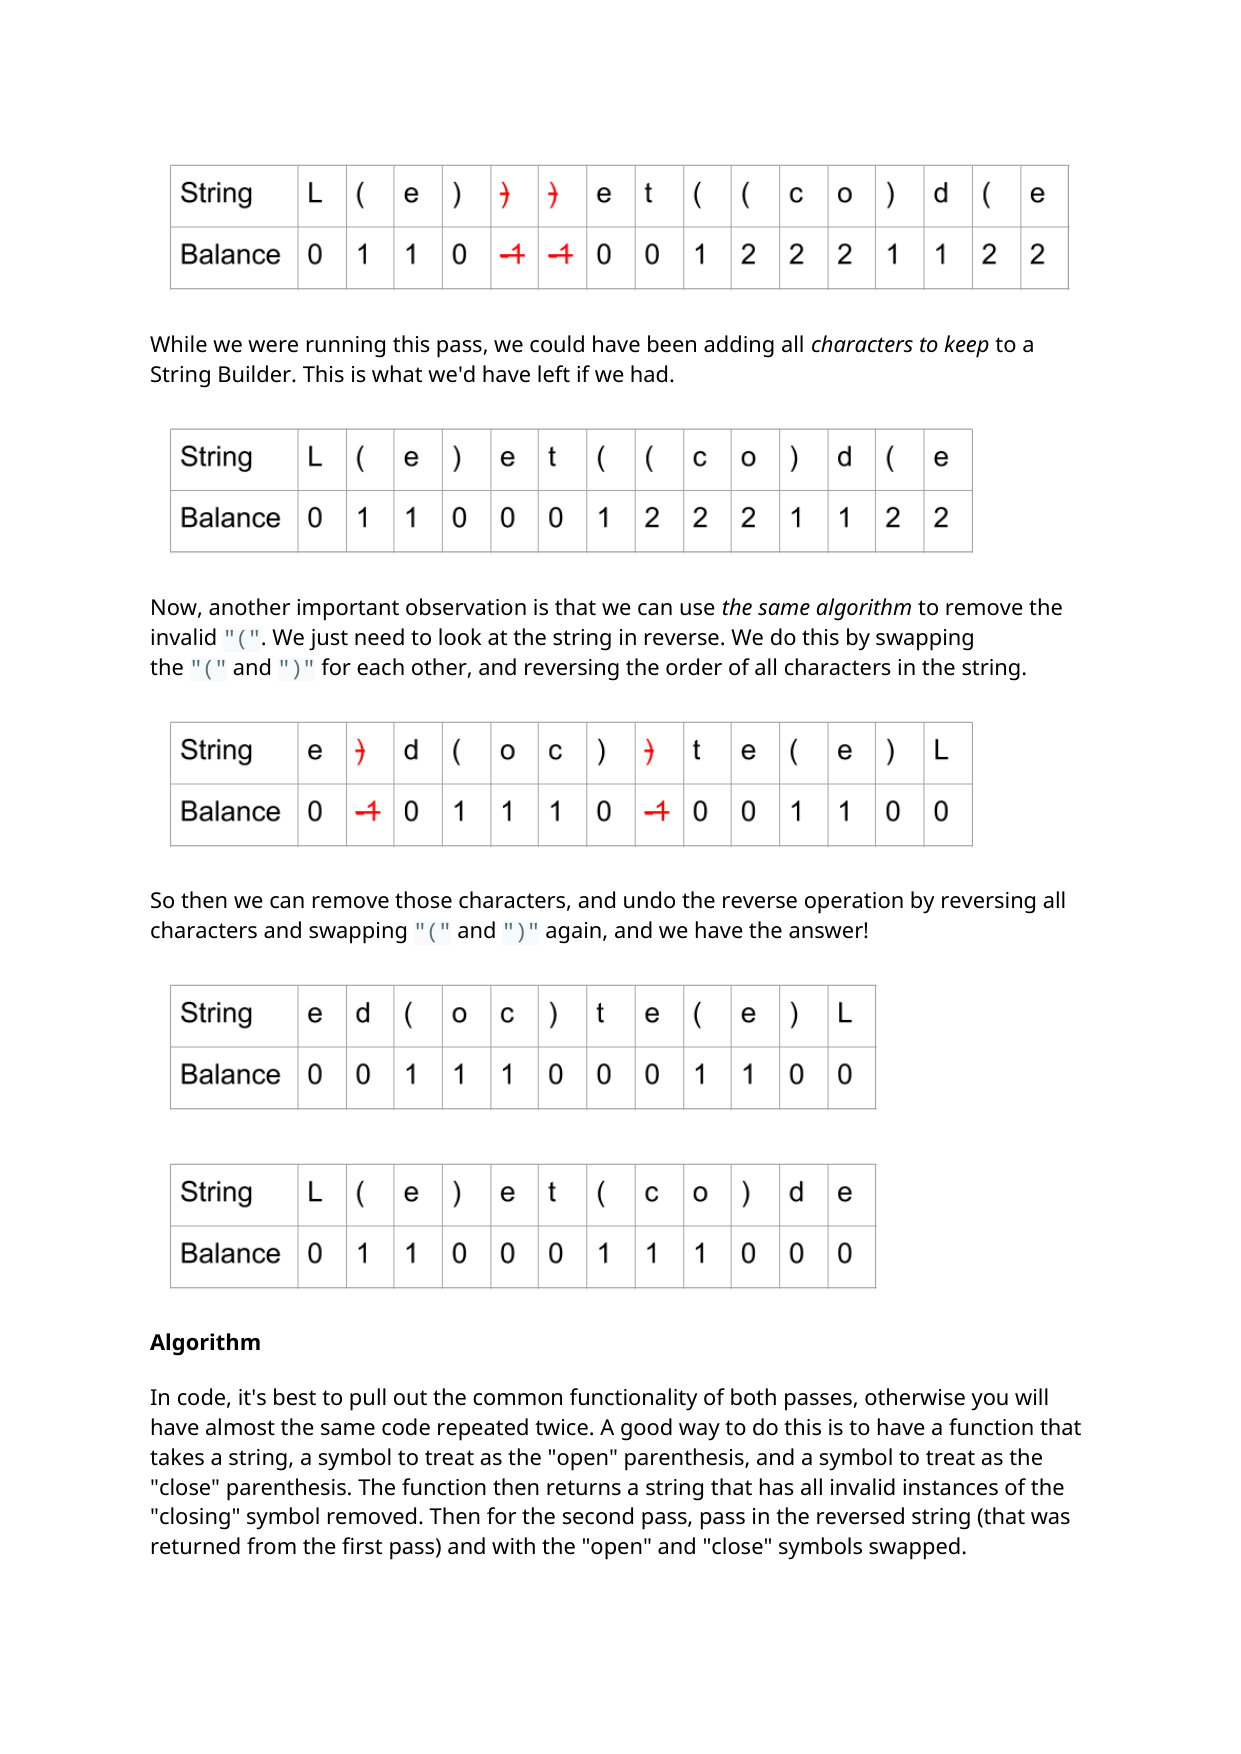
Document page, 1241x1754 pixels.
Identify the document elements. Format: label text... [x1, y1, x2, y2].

text In code, it's best to pull out the common functionality of both passes, otherwise you will have almost the same code repeated twice. A good way to do this is to have a function that takes a string, a symbol to treat as the "open" parenthesis, and a symbol to treat as the "close" parenthesis. The function then returns a string that has all invalid instances of the "closing" symbol removed. Then for the second pass, pass in the reversed string (that was returned from the first pass) and with the "open" and "close" symbols swapped. [150, 1382, 1090, 1561]
text Algorithm [150, 1327, 1090, 1357]
picture [150, 1148, 1091, 1303]
text While we were running this pass, we could have been adding all characters to keep to a String Builder. This is what we'd have left if we had. [150, 329, 1090, 388]
text Now, another important observation is that we can use the same algorithm to remove the invalid "(". We just need to look at the string in reverse. We do this by swapping the "(" and ")" for each other, and reversing the order of all characters in the string. [150, 592, 1090, 681]
text So then we can remove those characters, and undo the reverse operation by reversing all characters and swapping "(" and ")" again, and we have the answer! [150, 885, 1090, 945]
picture [150, 413, 1091, 567]
picture [150, 706, 1091, 861]
picture [150, 969, 1091, 1124]
picture [150, 150, 1091, 304]
